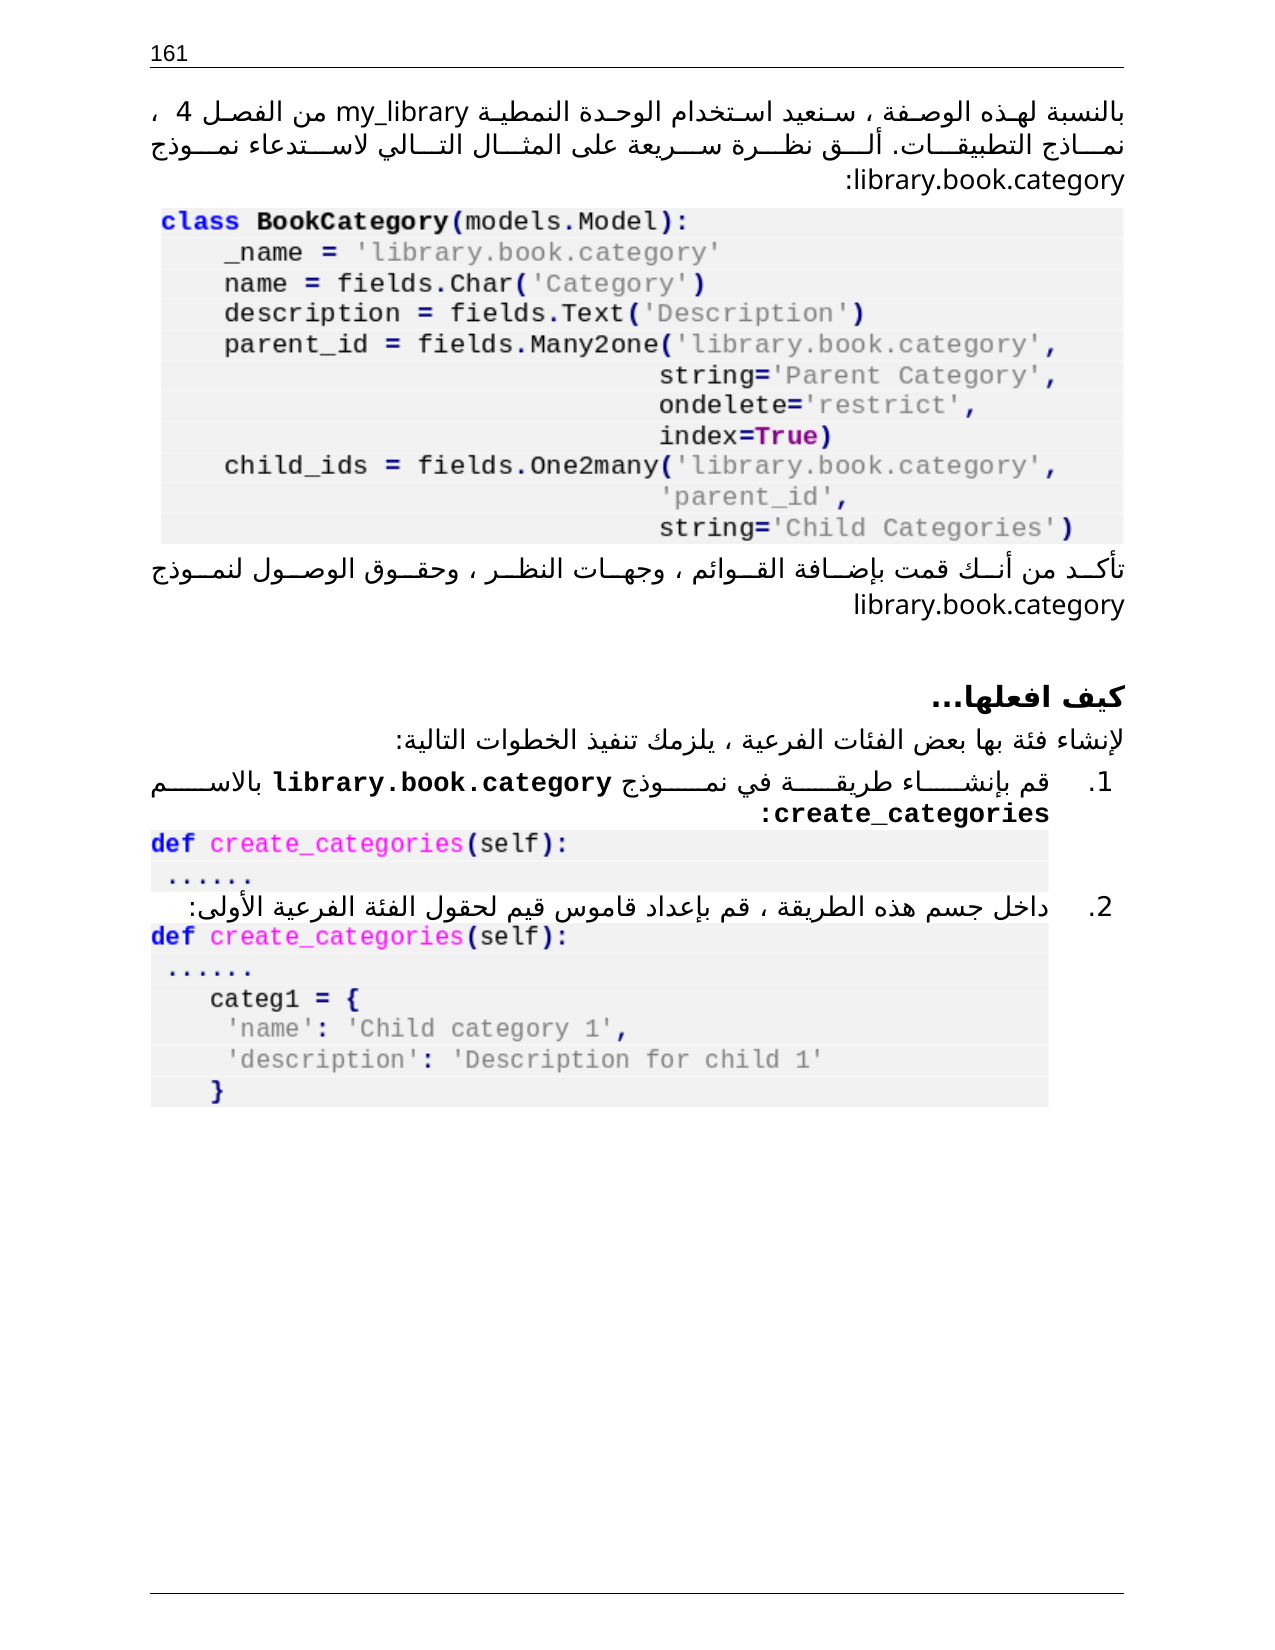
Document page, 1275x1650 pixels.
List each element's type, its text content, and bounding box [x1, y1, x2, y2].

text بالنسبة لهذه الوصفة ، سنعيد استخدام الوحدة النمطية my_library من الفصل 4 ، نماذج التطبيقات. ألق نظرة سريعة على المثال التالي لاستدعاء نموذج library.book.category: [150, 92, 1125, 198]
list داخل جسم هذه الطريقة ، قم بإعداد قاموس قيم لحقول الفئة الفرعية الأولى: [150, 892, 1087, 923]
text تأكد من أنك قمت بإضافة القوائم ، وجهات النظر ، وحقوق الوصول لنموذج library.book.category [150, 554, 1125, 622]
text لإنشاء فئة بها بعض الفئات الفرعية ، يلزمك تنفيذ الخطوات التالية: [150, 724, 1125, 756]
text كيف افعلها... [150, 680, 1125, 714]
list قم بإنشاء طريقة في نموذج library.book.category بالاسم create_categories: [150, 766, 1087, 830]
